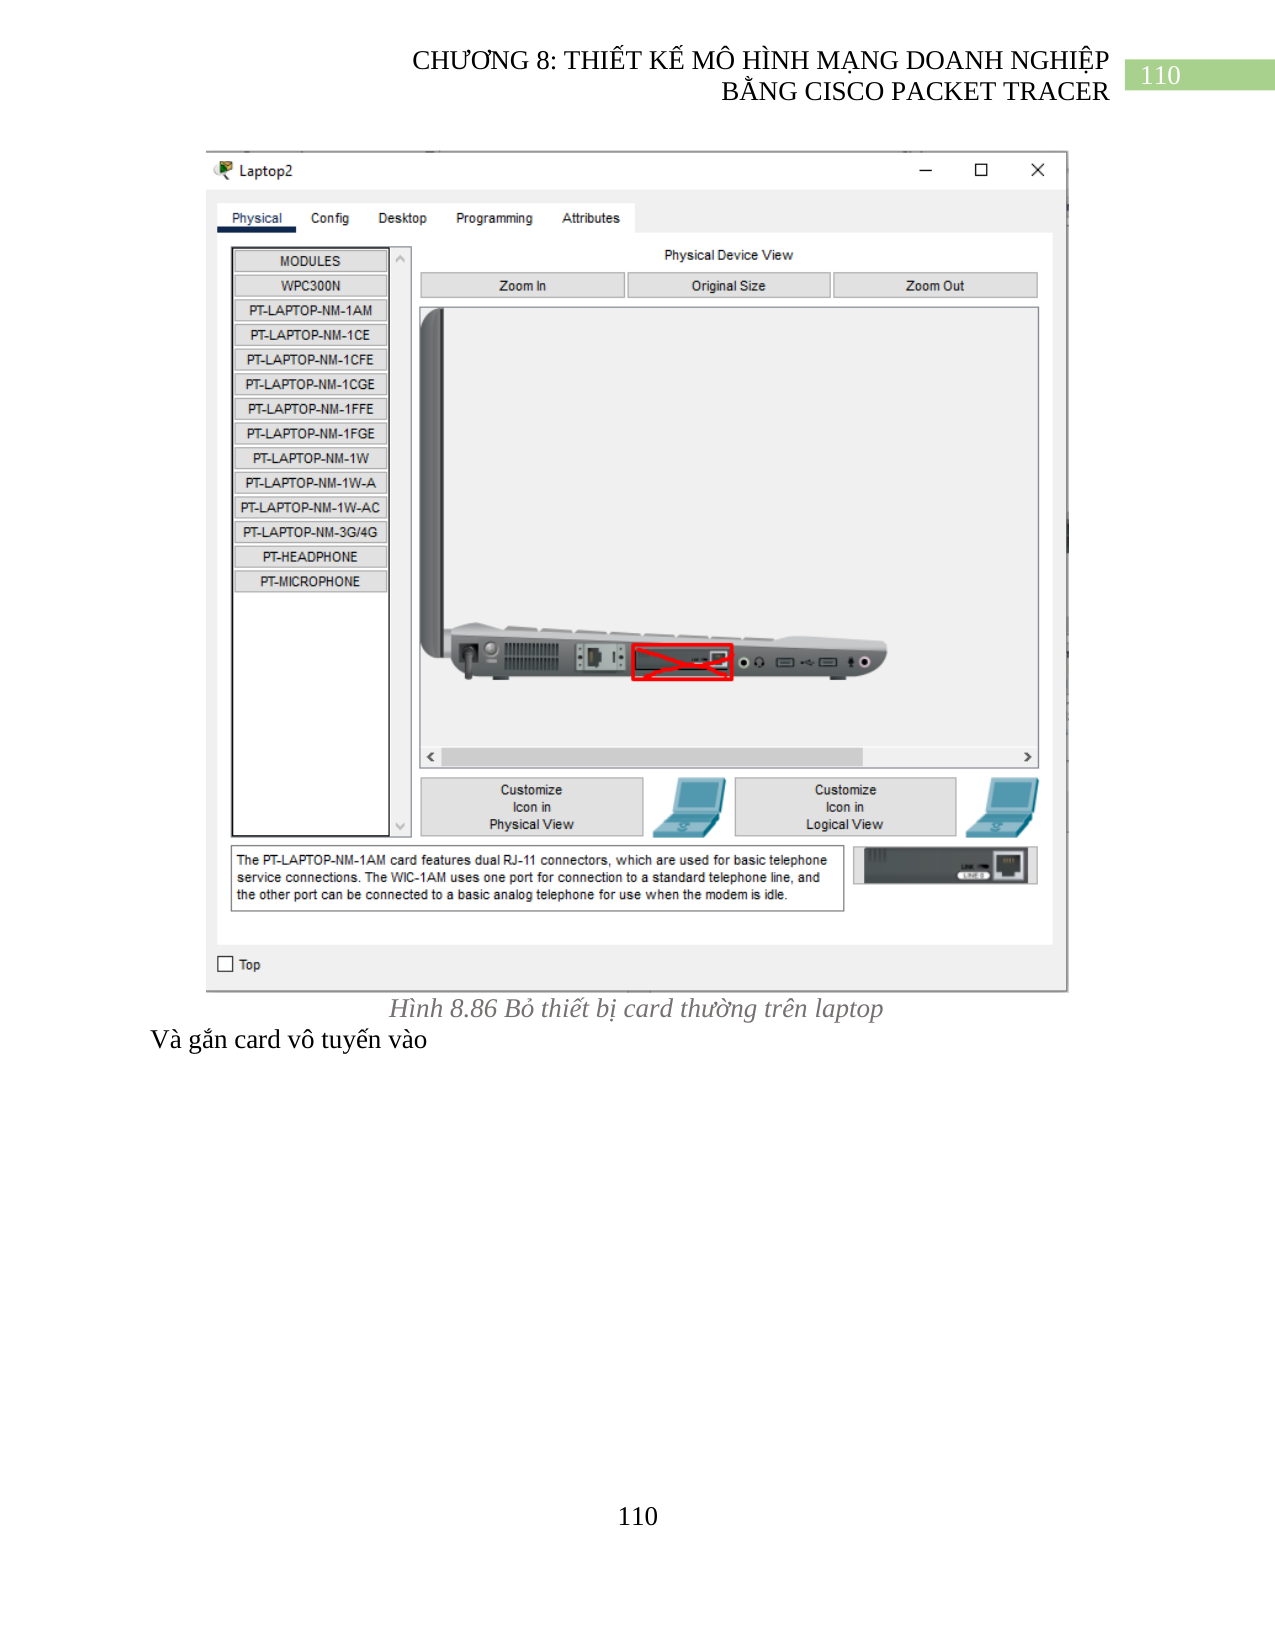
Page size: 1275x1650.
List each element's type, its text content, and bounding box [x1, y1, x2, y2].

picture [206, 150, 1069, 993]
text Và gắn card vô tuyến vào [150, 1023, 1125, 1054]
